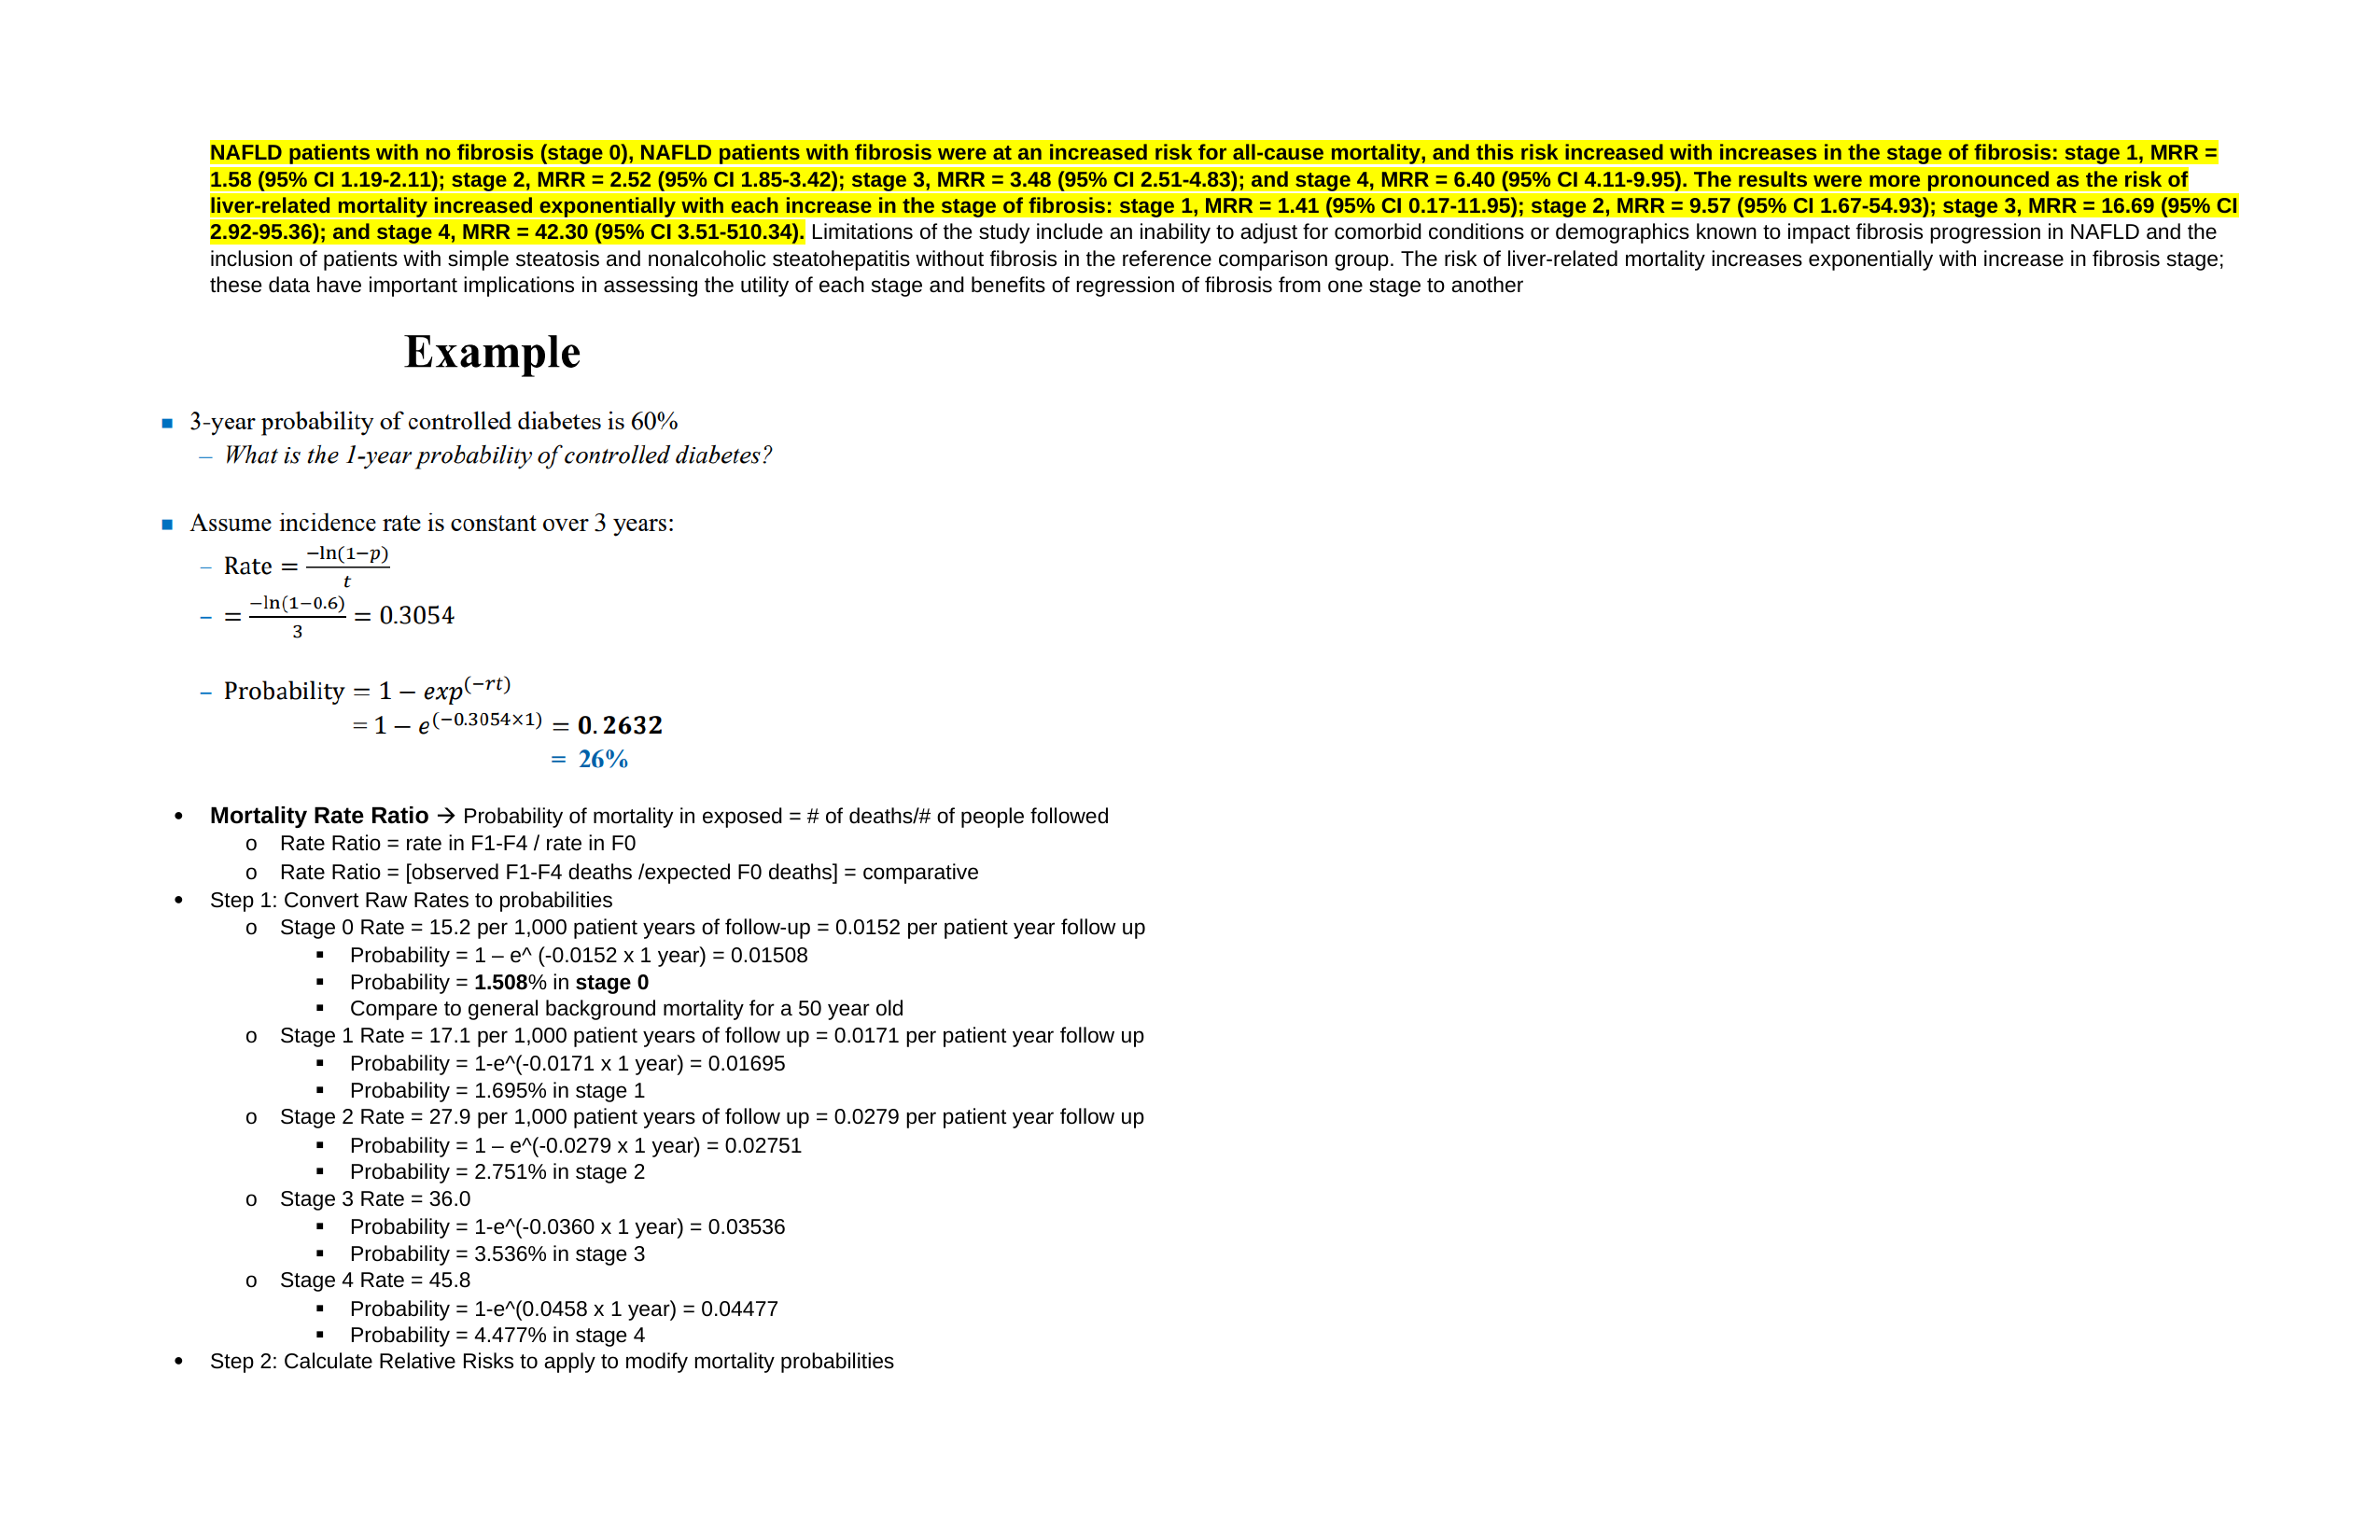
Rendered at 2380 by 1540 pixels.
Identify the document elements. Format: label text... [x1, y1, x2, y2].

picture [140, 315, 824, 785]
list Mortality Rate Ratio Probability of mortality in exposed = # of deaths/# of people followed [175, 802, 2240, 829]
list Probability = 1 – e^(-0.0279 x 1 year) = 0.02751 [315, 1133, 2240, 1157]
list Stage 0 Rate = 15.2 per 1,000 patient years of follow-up = 0.0152 per patient year follow up [245, 915, 2240, 941]
list Probability = 4.477% in stage 4 [315, 1323, 2240, 1347]
list Stage 4 Rate = 45.8 [245, 1267, 2240, 1294]
list Compare to general background mortality for a 50 year old [315, 996, 2240, 1021]
list Stage 2 Rate = 27.9 per 1,000 patient years of follow up = 0.0279 per patient year follow up [245, 1104, 2240, 1130]
list Probability = 1-e^(0.0458 x 1 year) = 0.04477 [315, 1295, 2240, 1321]
list Rate Ratio = rate in F1-F4 / rate in F0 [245, 831, 2240, 858]
list Probability = 3.536% in stage 3 [315, 1240, 2240, 1266]
list Stage 1 Rate = 17.1 per 1,000 patient years of follow up = 0.0171 per patient year follow up [245, 1023, 2240, 1049]
list Probability = 1-e^(-0.0360 x 1 year) = 0.03536 [315, 1214, 2240, 1239]
list Probability = 1.695% in stage 1 [315, 1078, 2240, 1102]
list Probability = 1 – e^ (-0.0152 x 1 year) = 0.01508 [315, 943, 2240, 968]
list Stage 3 Rate = 36.0 [245, 1186, 2240, 1212]
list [175, 140, 2240, 297]
list Step 2: Calculate Relative Risks to apply to modify mortality probabilities [175, 1349, 2240, 1374]
list Probability = 1.508% in stage 0 [315, 970, 2240, 994]
list Probability = 1-e^(-0.0171 x 1 year) = 0.01695 [315, 1051, 2240, 1076]
list Step 1: Convert Raw Rates to probabilities [175, 888, 2240, 913]
list Rate Ratio = [observed F1-F4 deaths /expected F0 deaths] = comparative [245, 860, 2240, 886]
list Probability = 2.751% in stage 2 [315, 1159, 2240, 1183]
